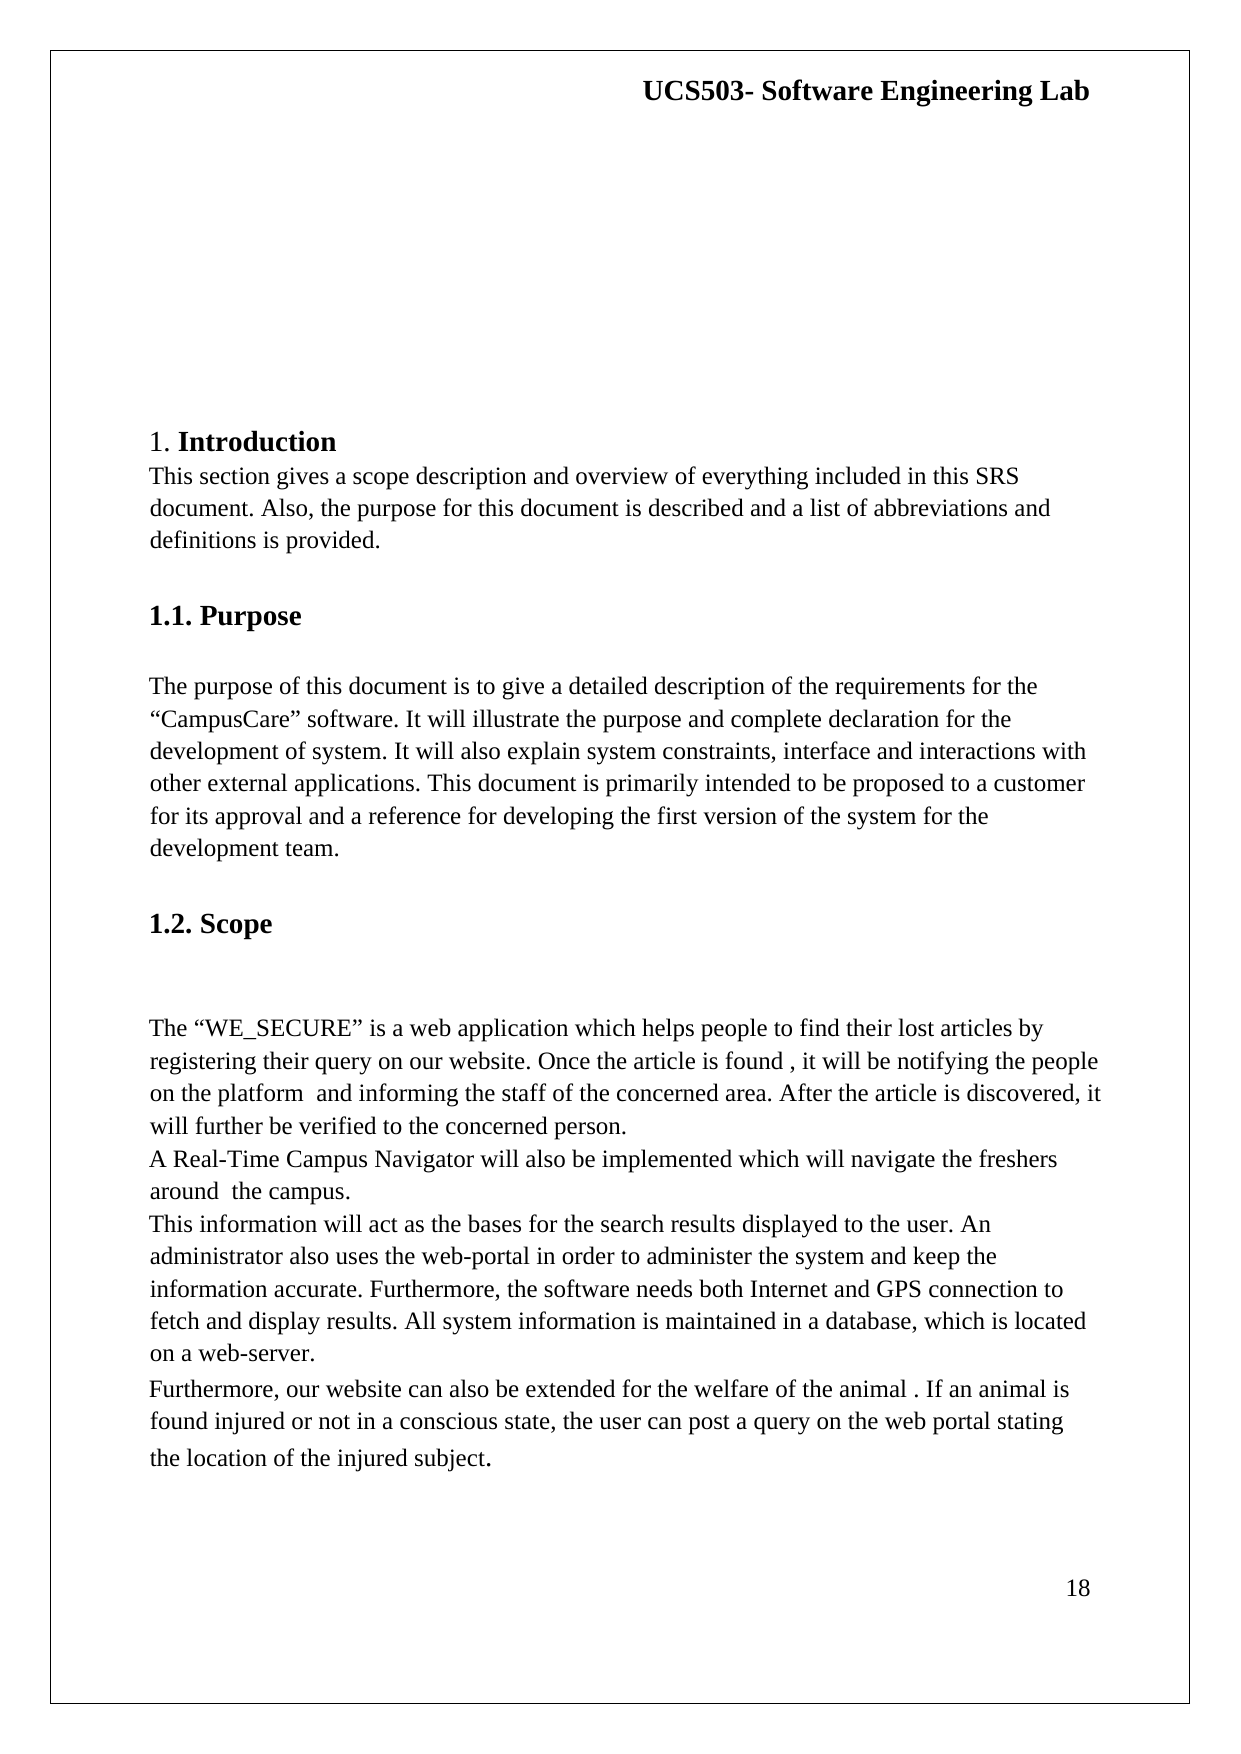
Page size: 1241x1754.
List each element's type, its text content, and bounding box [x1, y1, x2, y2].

text A Real-Time Campus Navigator will also be implemented which will navigate the freshers around the campus. [148, 1144, 1091, 1205]
subtitle 1.1. Purpose [148, 598, 1096, 632]
text This section gives a scope description and overview of everything included in this SRS document. Also, the purpose for this document is described and a list of abbreviations and definitions is provided. [148, 461, 1091, 554]
subtitle 1. Introduction [148, 424, 1096, 457]
text The “WE_SECURE” is a web application which helps people to find their lost articles by registering their query on our website. Once the article is found , it will be notifying the people on the platform and informing the staff of the concerned area. After the article is discovered, it will further be verified to the concerned person. [148, 1013, 1109, 1139]
subtitle 1.2. Scope [148, 906, 1096, 939]
text This information will act as the bases for the search results displayed to the user. An administrator also uses the web-portal in order to administer the system and keep the information accurate. Furthermore, the software needs both Internet and GPS connection to fetch and display results. All system information is maintained in a database, which is located on a web-server. [148, 1209, 1091, 1367]
text The purpose of this document is to give a detailed description of the requirements for the “CampusCare” software. It will illustrate the purpose and complete declaration for the development of system. It will also explain system constraints, interface and interactions with other external applications. This document is primarily intended to be proposed to a customer for its approval and a reference for developing the first version of the system for the development team. [148, 671, 1091, 862]
text Furthermore, our website can also be extended for the welfare of the animal . If an animal is found injured or not in a conscious state, the user can post a query on the web portal stating the location of the injured subject. [148, 1374, 1072, 1473]
